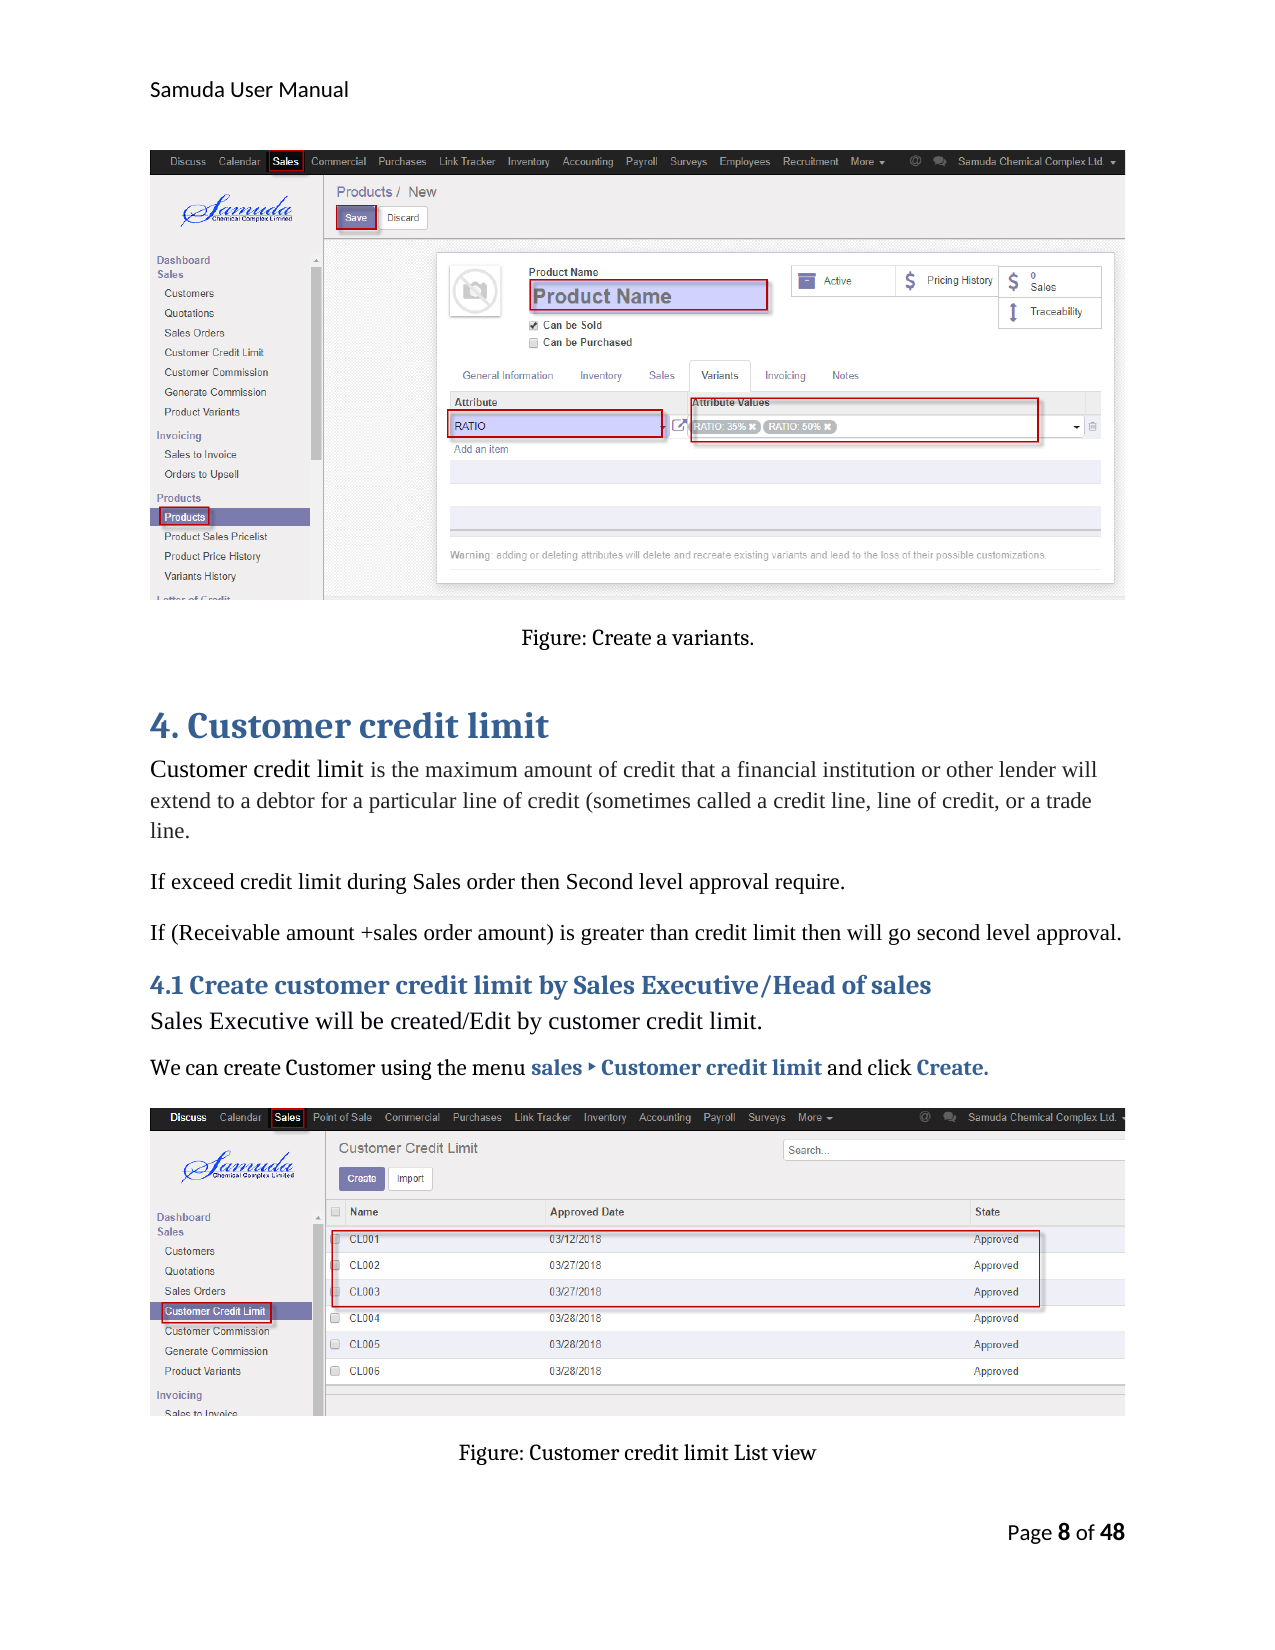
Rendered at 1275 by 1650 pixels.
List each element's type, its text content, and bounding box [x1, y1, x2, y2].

picture [150, 1108, 1125, 1416]
subtitle 4.1 Create customer credit limit by Sales Executive/Head of sales [150, 970, 1125, 1002]
subtitle 4. Customer credit limit [150, 705, 1125, 748]
text If exceed credit limit during Sales order then Second level approval require. [150, 868, 1125, 895]
text We can create Customer using the menu sales ‣ Customer credit limit and click Create. [596, 1051, 1125, 1083]
text Sales Executive will be created/Edit by customer credit limit. [150, 1006, 1125, 1035]
picture [150, 150, 1125, 600]
text If (Receivable amount +sales order amount) is greater than credit limit then will go second level approval. [150, 919, 1125, 946]
text We can create Customer using the menu sales ‣ Customer credit limit and click Create. [150, 1051, 588, 1083]
text Customer credit limit is the maximum amount of credit that a financial institution or other lender will extend to a debtor for a particular line of credit (sometimes called a credit line, line of credit, or a trade line. [150, 754, 1125, 844]
text Figure: Create a variants. [150, 625, 1125, 651]
text Figure: Customer credit limit List view [150, 1440, 1125, 1466]
